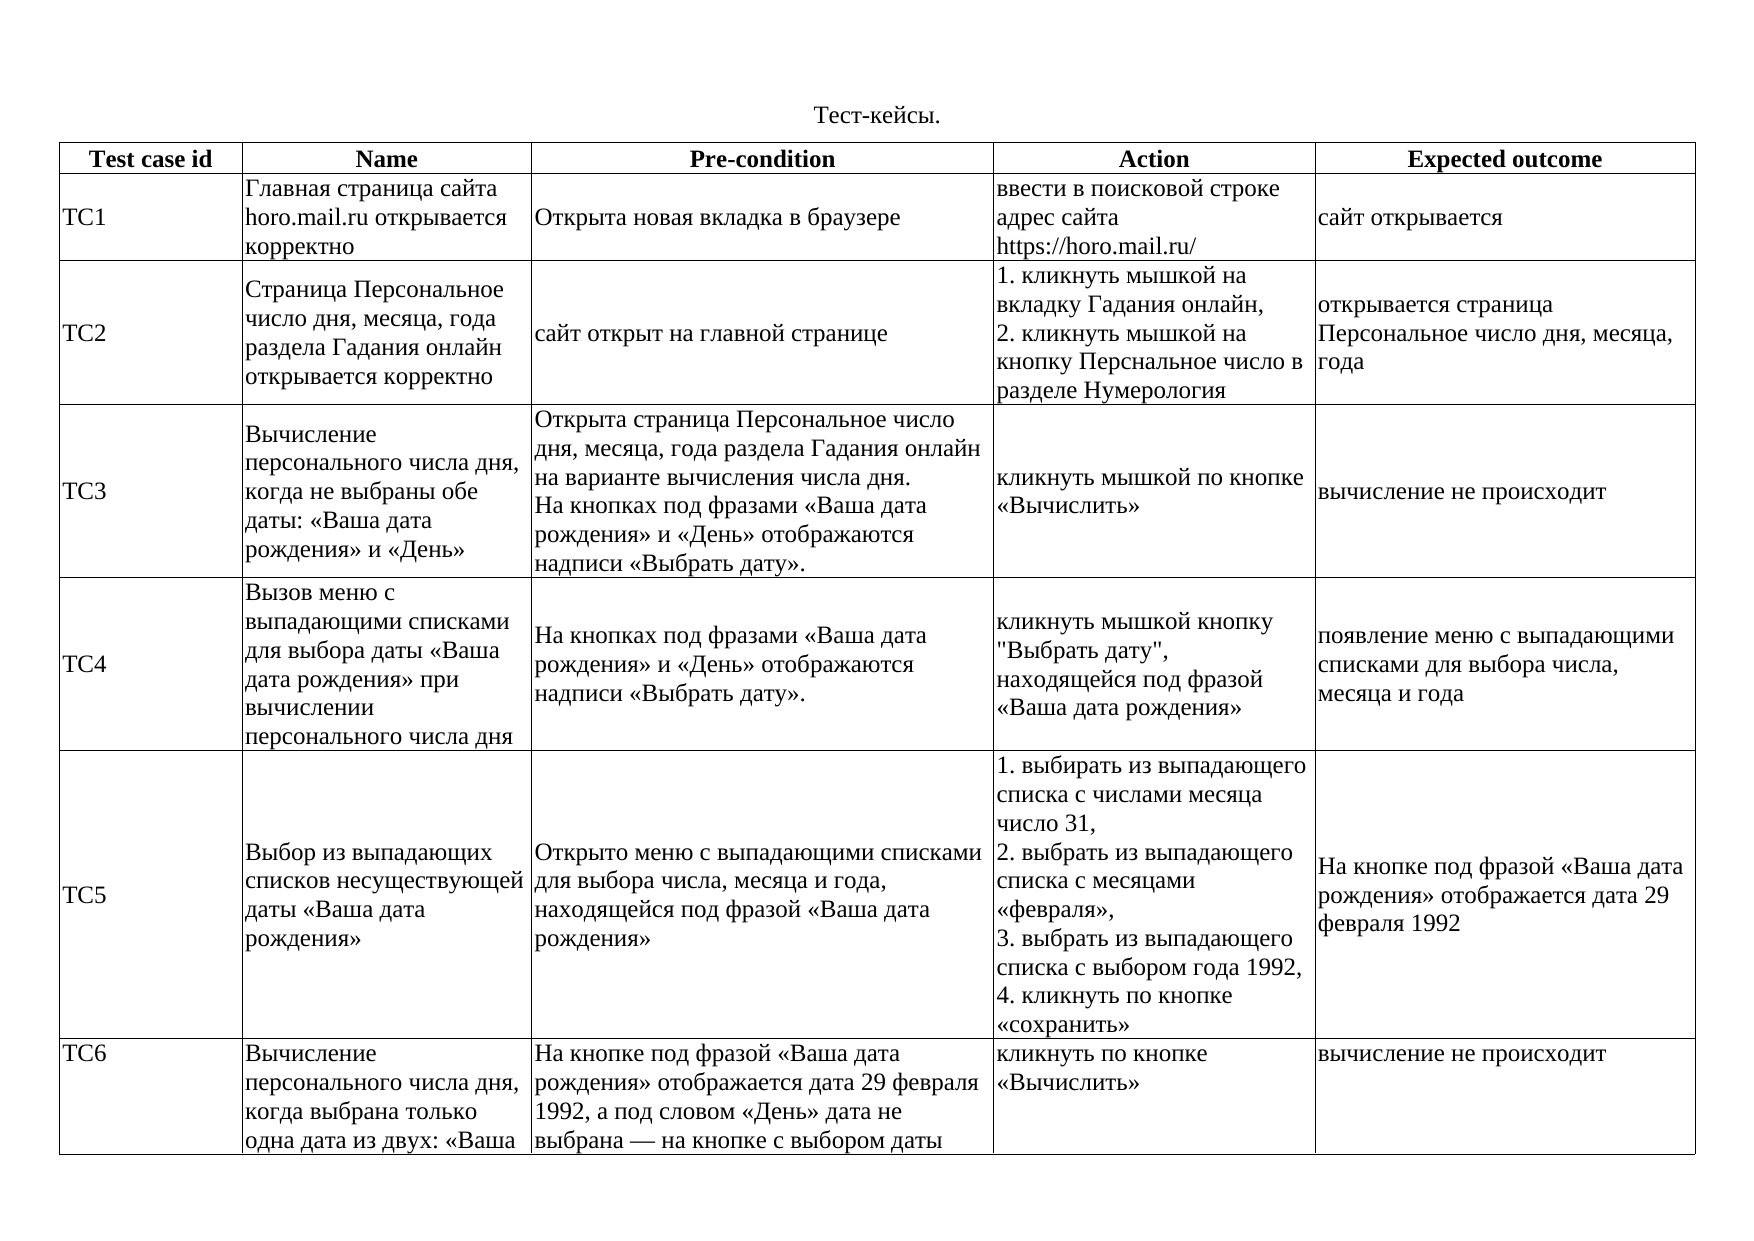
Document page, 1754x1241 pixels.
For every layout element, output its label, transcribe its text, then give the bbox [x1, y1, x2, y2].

table_header Expected outcome [1316, 143, 1695, 173]
table_cell 1. кликнуть мышкой на вкладку Гадания онлайн, 2. кликнуть мышкой на кнопку Перснальное число в разделе Нумерология [994, 261, 1315, 404]
table_cell TC6 [60, 1039, 242, 1153]
table_cell Открыта страница Персональное число дня, месяца, года раздела Гадания онлайн на варианте вычисления числа дня. На кнопках под фразами «Ваша дата рождения» и «День» отображаются надписи «Выбрать дату». [532, 405, 993, 577]
table_cell кликнуть мышкой кнопку "Выбрать дату", находящейся под фразой «Ваша дата рождения» [994, 578, 1315, 750]
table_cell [994, 1039, 1315, 1153]
table_cell Вызов меню с выпадающими списками для выбора даты «Ваша дата рождения» при вычислении персонального числа дня [243, 578, 531, 750]
table_cell ввести в поисковой строке адрес сайта https://horo.mail.ru/ [994, 174, 1315, 259]
table_cell TC4 [60, 578, 242, 750]
text Тест-кейсы. [59, 100, 1695, 129]
table_cell Выбор из выпадающих списков несуществующей даты «Ваша дата рождения» [243, 751, 531, 1038]
table_cell сайт открывается [1316, 174, 1695, 259]
table_cell TC1 [60, 174, 242, 259]
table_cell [532, 1039, 993, 1153]
table_cell Открыта новая вкладка в браузере [532, 174, 993, 259]
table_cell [243, 1039, 531, 1153]
table_cell сайт открыт на главной странице [532, 261, 993, 404]
table_cell открывается страница Персональное число дня, месяца, года [1316, 261, 1695, 404]
table_cell Страница Персональное число дня, месяца, года раздела Гадания онлайн открывается корректно [243, 261, 531, 404]
table_cell 1. выбирать из выпадающего списка с числами месяца число 31, 2. выбрать из выпадающего списка с месяцами «февраля», 3. выбрать из выпадающего списка с выбором года 1992, 4. кликнуть по кнопке «сохранить» [994, 751, 1315, 1038]
table_cell TC3 [60, 405, 242, 577]
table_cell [1316, 1039, 1695, 1153]
table_cell появление меню с выпадающими списками для выбора числа, месяца и года [1316, 578, 1695, 750]
table_cell На кнопках под фразами «Ваша дата рождения» и «День» отображаются надписи «Выбрать дату». [532, 578, 993, 750]
table_cell На кнопке под фразой «Ваша дата рождения» отображается дата 29 февраля 1992 [1316, 751, 1695, 1038]
table_header Name [243, 143, 531, 173]
table_cell Вычисление персонального числа дня, когда не выбраны обе даты: «Ваша дата рождения» и «День» [243, 405, 531, 577]
table_header Action [994, 143, 1315, 173]
table_cell TC5 [60, 751, 242, 1038]
table_cell вычисление не происходит [1316, 405, 1695, 577]
table_cell TC2 [60, 261, 242, 404]
table_header Test case id [60, 143, 242, 173]
table_cell кликнуть мышкой по кнопке «Вычислить» [994, 405, 1315, 577]
table_cell Открыто меню с выпадающими списками для выбора числа, месяца и года, находящейся под фразой «Ваша дата рождения» [532, 751, 993, 1038]
table_cell Главная страница сайта horo.mail.ru открывается корректно [243, 174, 531, 259]
table_header Pre-condition [532, 143, 993, 173]
